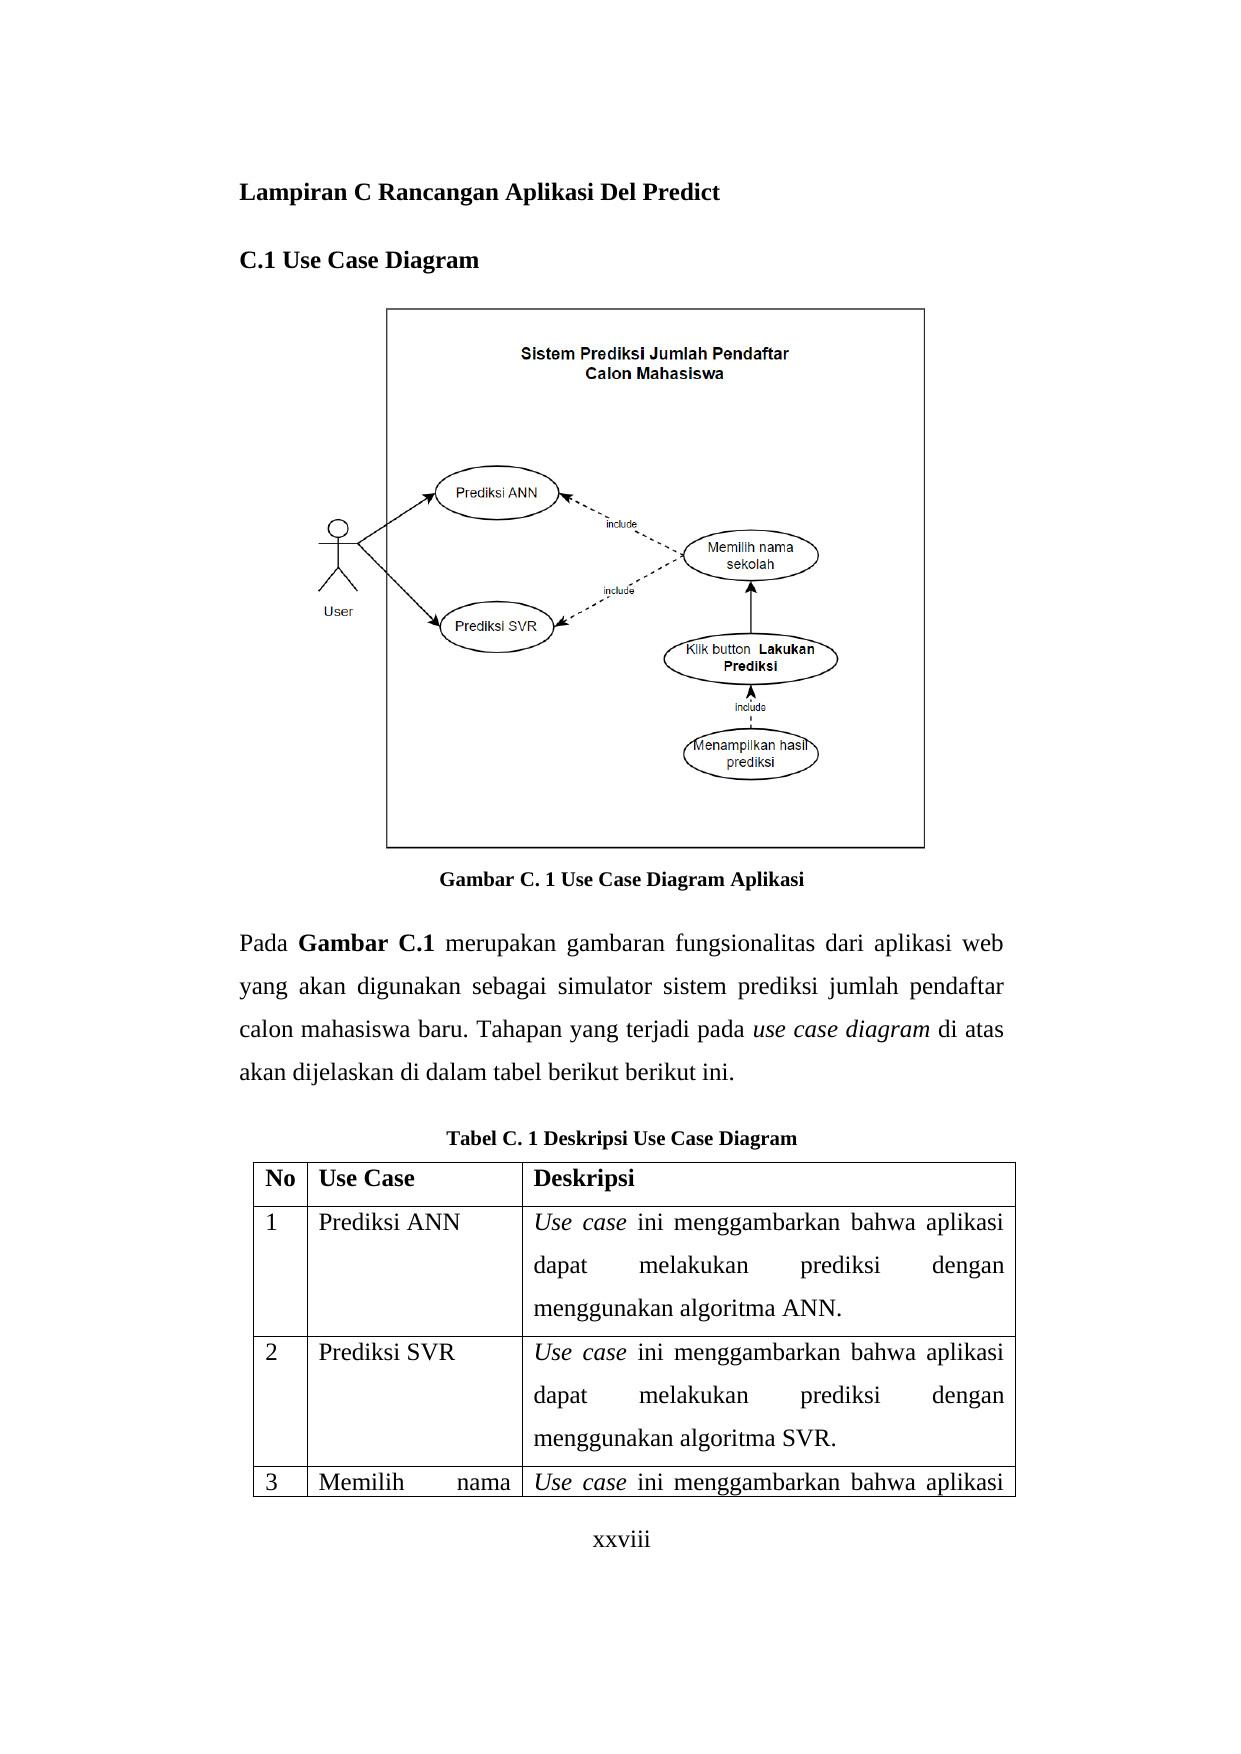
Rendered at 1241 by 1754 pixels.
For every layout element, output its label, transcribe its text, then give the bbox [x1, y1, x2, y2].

table_cell Use case ini menggambarkan bahwa aplikasi dapat melakukan prediksi dengan menggunakan algoritma SVR. [523, 1337, 1015, 1466]
table_cell 1 [254, 1207, 307, 1336]
table_cell Prediksi ANN [308, 1207, 522, 1336]
table_header Deskripsi [523, 1163, 1015, 1206]
table_cell 2 [254, 1337, 307, 1466]
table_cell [523, 1467, 1015, 1496]
table_cell Use case ini menggambarkan bahwa aplikasi dapat melakukan prediksi dengan menggunakan algoritma ANN. [523, 1207, 1015, 1336]
table_header No [254, 1163, 307, 1206]
table_header Use Case [308, 1163, 522, 1206]
subtitle Lampiran C Rancangan Aplikasi Del Predict [239, 177, 1004, 206]
text Tabel C. 1 Deskripsi Use Case Diagram [239, 1126, 1004, 1149]
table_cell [308, 1467, 522, 1496]
table_cell 3 [254, 1467, 307, 1496]
table_cell Prediksi SVR [308, 1337, 522, 1466]
picture [315, 300, 928, 853]
text Gambar C. 1 Use Case Diagram Aplikasi [239, 867, 1004, 891]
subtitle C.1 Use Case Diagram [239, 245, 1004, 274]
text Pada Gambar C.1 merupakan gambaran fungsionalitas dari aplikasi web yang akan digunakan sebagai simulator sistem prediksi jumlah pendaftar calon mahasiswa baru. Tahapan yang terjadi pada use case diagram di atas akan dijelaskan di dalam tabel berikut berikut ini. [239, 928, 1004, 1086]
